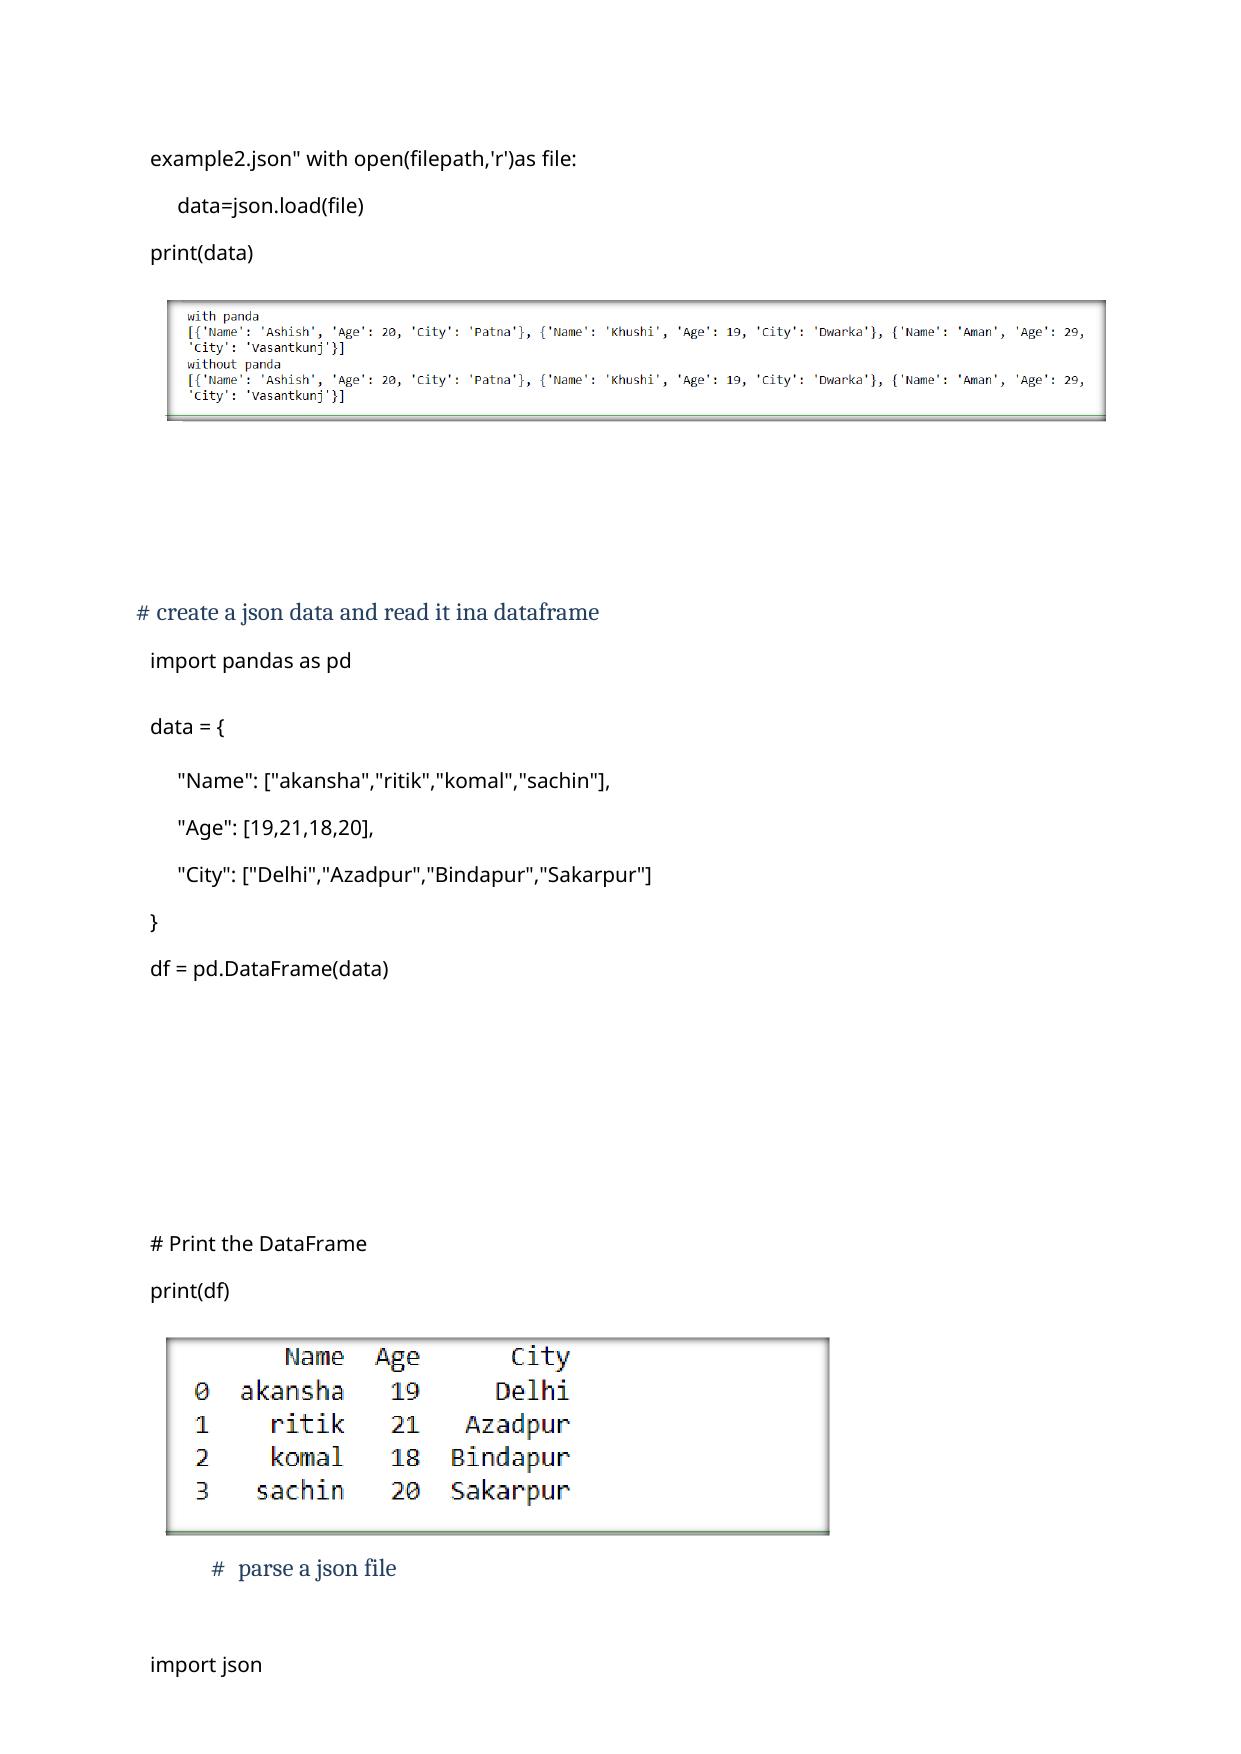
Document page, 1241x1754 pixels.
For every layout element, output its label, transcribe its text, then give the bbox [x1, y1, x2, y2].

text data = { [150, 712, 378, 741]
text "City": ["Delhi","Azadpur","Bindapur","Sakarpur"] [177, 860, 1105, 888]
text import json [150, 1650, 1105, 1678]
subtitle # parse a json file [135, 1554, 1105, 1583]
text # Print the DataFrame print(df) [150, 1229, 398, 1305]
text "Name": ["akansha","ritik","komal","sachin"], "Age": [19,21,18,20], [177, 766, 662, 841]
subtitle # create a json data and read it ina dataframe [135, 598, 1105, 627]
text df = pd.DataFrame(data) [150, 954, 1105, 983]
text } [150, 907, 1105, 936]
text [150, 144, 868, 172]
picture [165, 300, 1106, 422]
text data=json.load(file) print(data) [150, 191, 391, 266]
text import pandas as pd [150, 646, 378, 674]
picture [165, 1337, 830, 1536]
